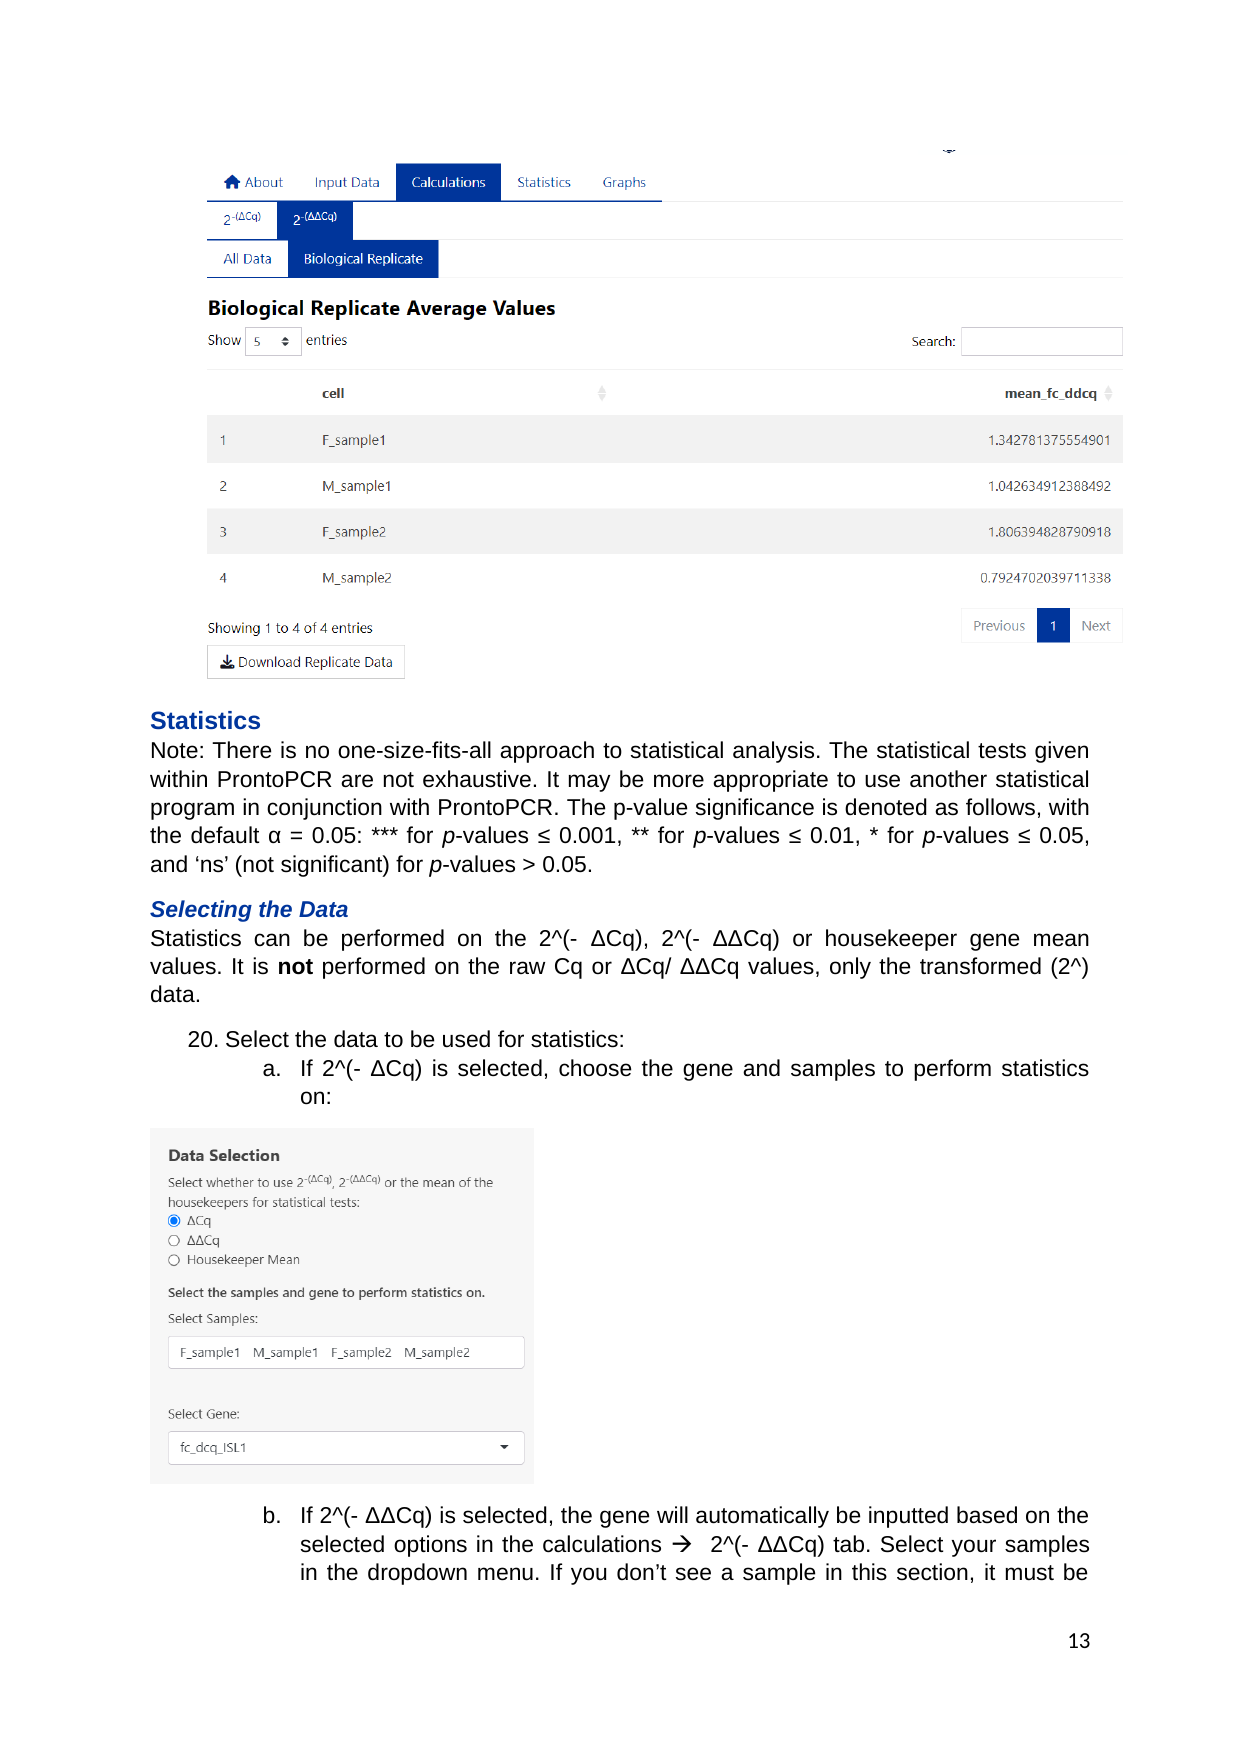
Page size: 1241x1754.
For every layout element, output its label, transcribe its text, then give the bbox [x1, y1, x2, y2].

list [262, 1502, 1090, 1586]
text Note: There is no one-size-fits-all approach to statistical analysis. The statistical tests given within ProntoPCR are not exhaustive. It may be more appropriate to use another statistical program in conjunction with ProntoPCR. The p-value significance is denoted as follows, with the default α = 0.05: *** for p-values ≤ 0.001, ** for p-values ≤ 0.01, * for p-values ≤ 0.05, and ‘ns’ (not significant) for p-values > 0.05. [150, 737, 1090, 877]
picture [150, 1128, 534, 1484]
subtitle Statistics [150, 706, 1090, 735]
list If 2^(- ΔCq) is selected, choose the gene and samples to perform statistics on: [262, 1055, 1090, 1110]
list Select the data to be used for statistics: [187, 1026, 1090, 1053]
subtitle Selecting the Data [150, 896, 1090, 922]
picture [187, 150, 1128, 688]
text Statistics can be performed on the 2^(- ΔCq), 2^(- ΔΔCq) or housekeeper gene mean values. It is not performed on the raw Cq or ΔCq/ ΔΔCq values, only the transformed (2^) data. [150, 924, 1090, 1008]
